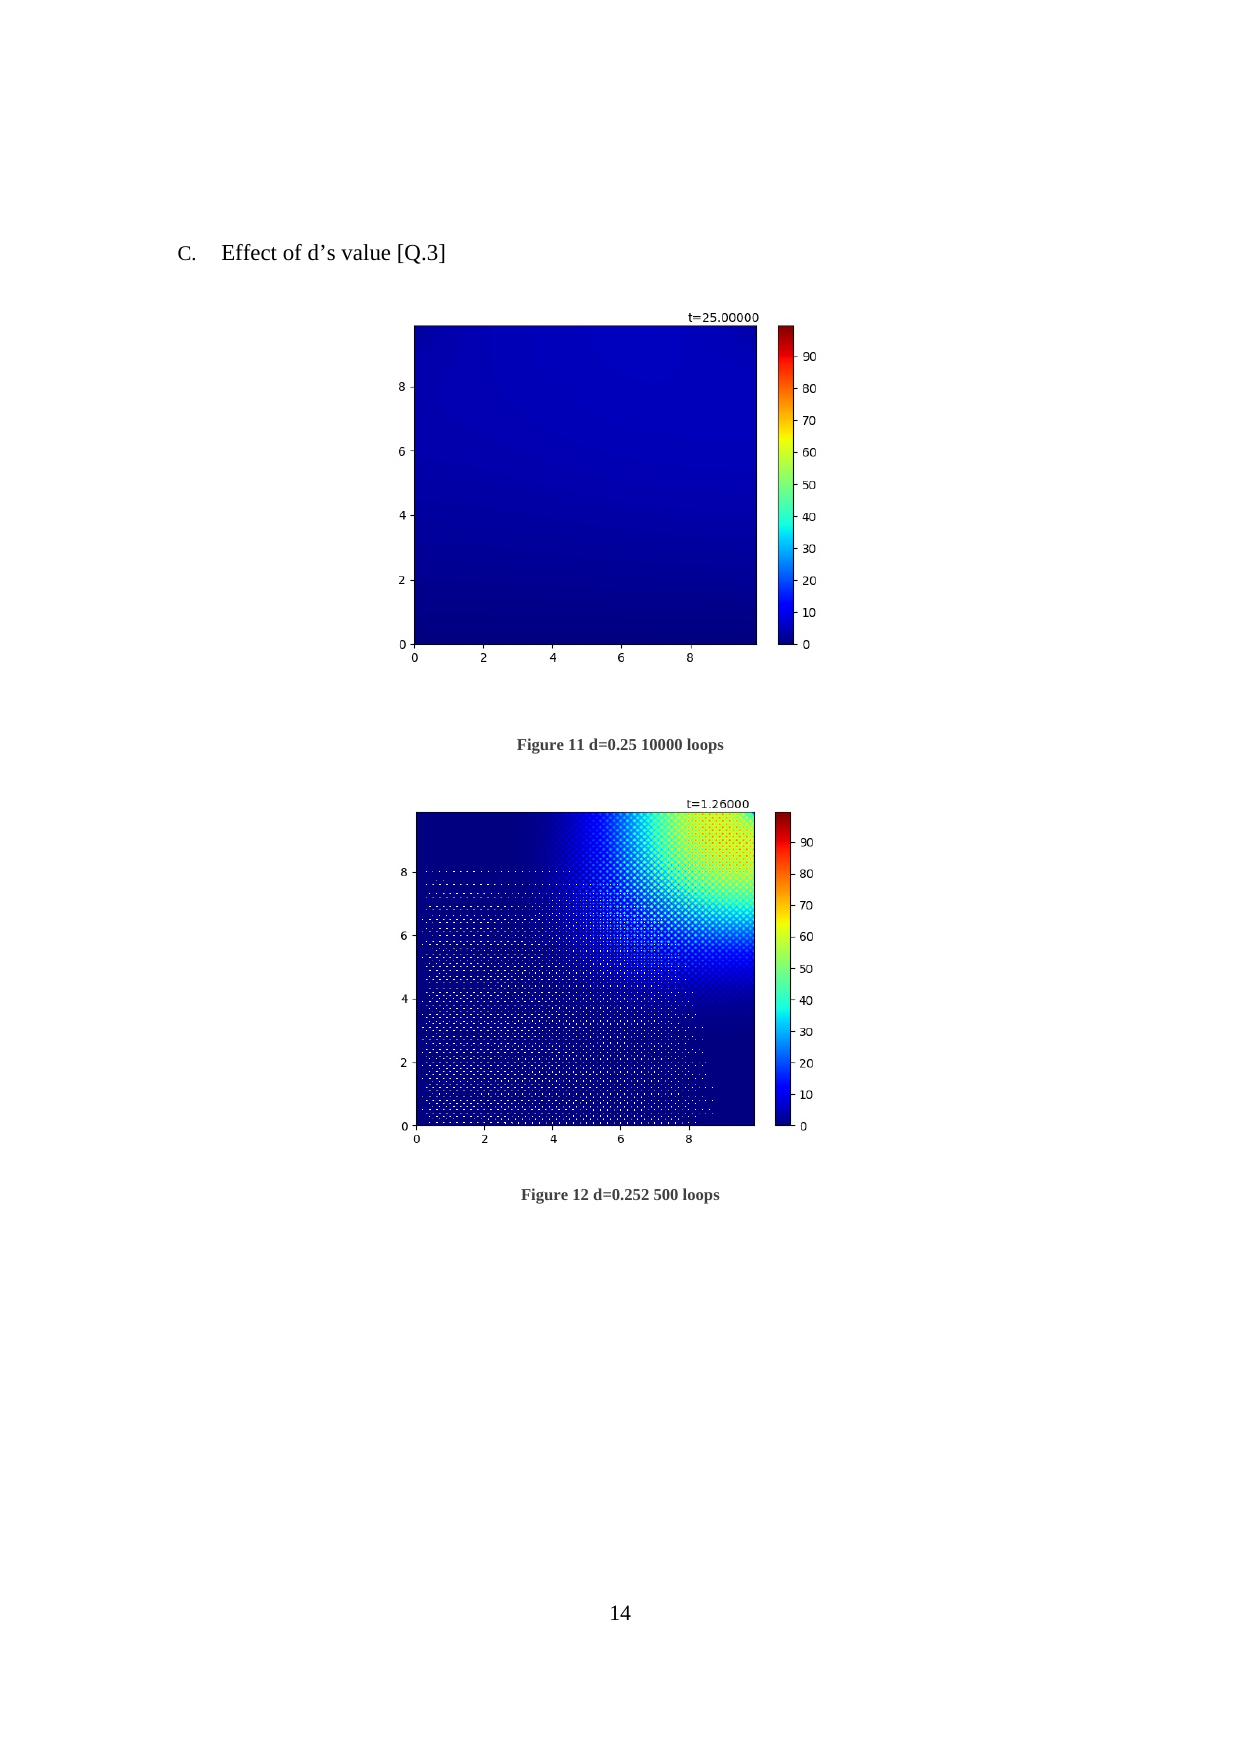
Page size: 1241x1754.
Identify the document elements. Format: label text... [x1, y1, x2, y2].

text Figure 12 d=0.252 500 loops [177, 1175, 1063, 1213]
text Figure 11 d=0.25 10000 loops [177, 725, 1063, 763]
picture [345, 275, 895, 689]
picture [348, 762, 892, 1170]
subtitle Effect of d’s value [Q.3] [177, 233, 1063, 271]
